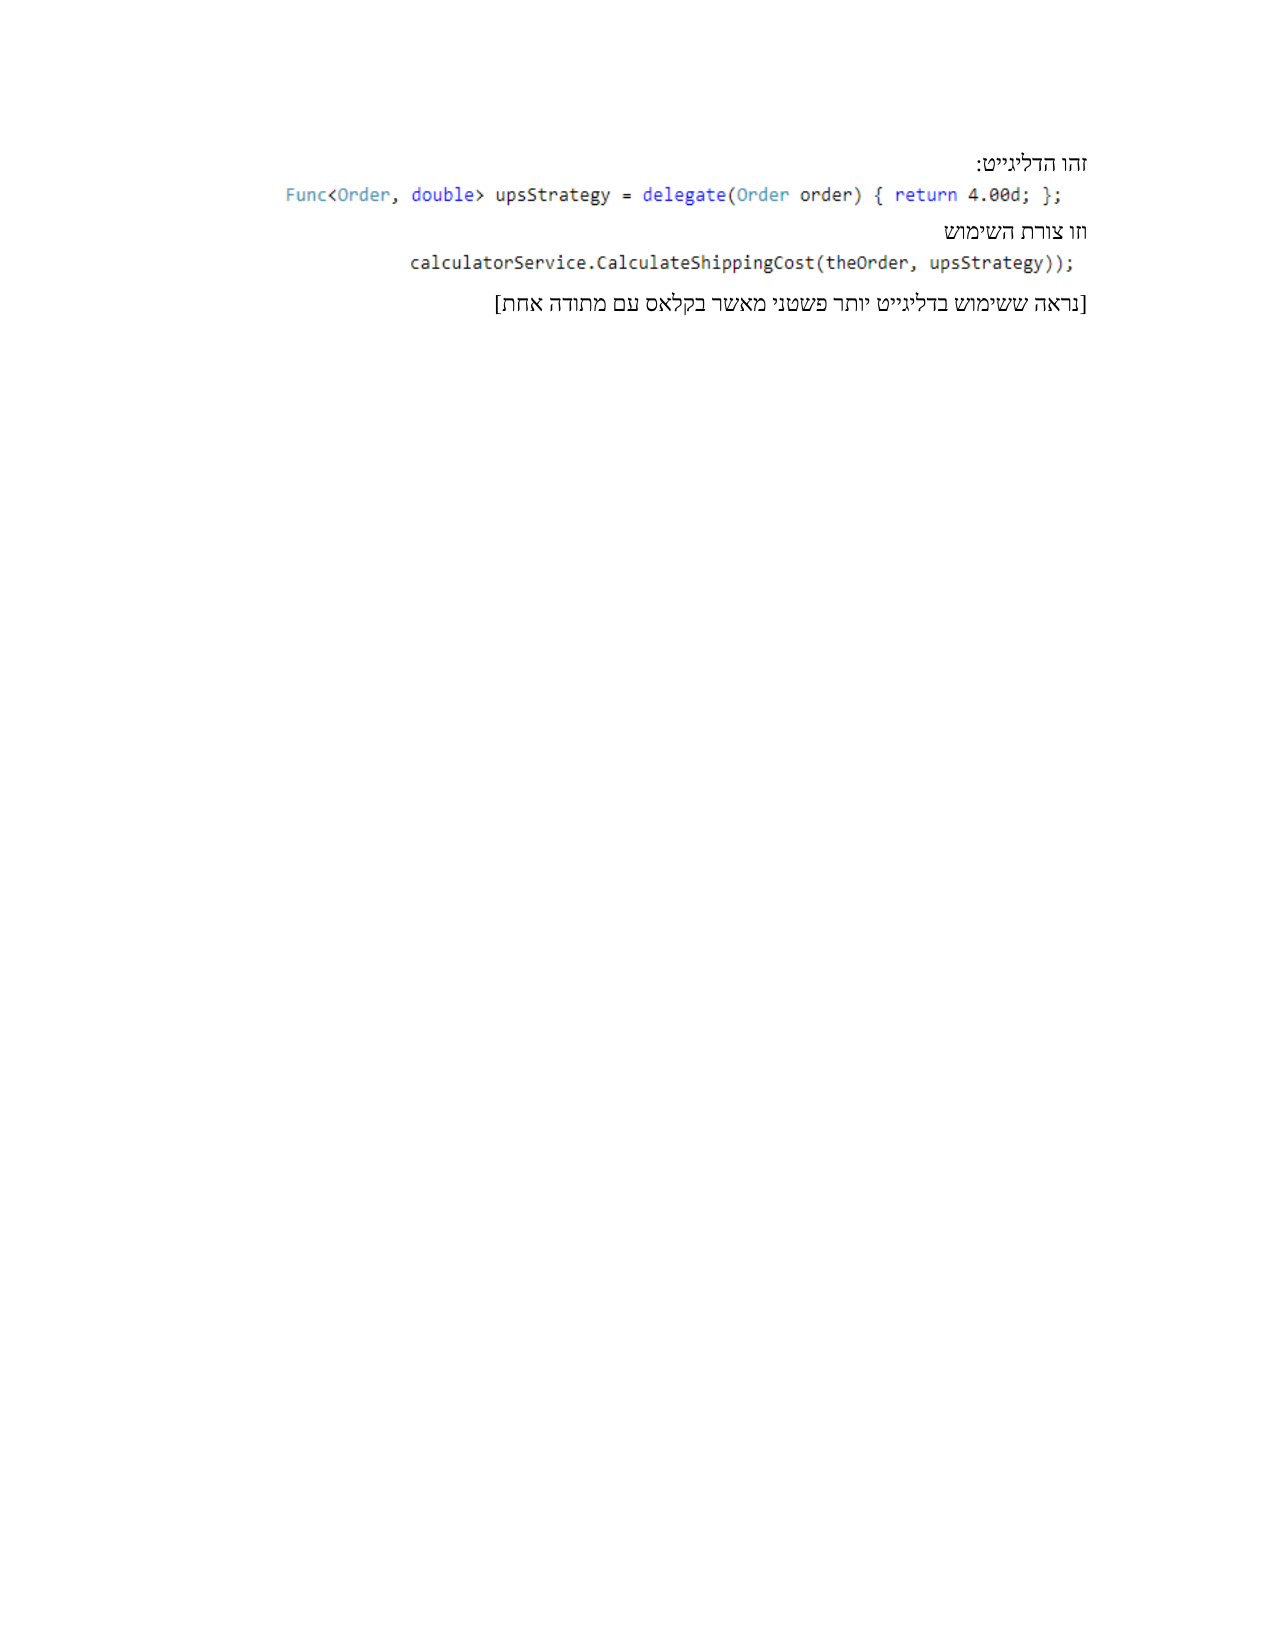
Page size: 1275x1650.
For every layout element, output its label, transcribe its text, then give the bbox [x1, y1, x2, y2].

text [נראה ששימוש בדליגייט יותר פשטני מאשר בקלאס עם מתודה אחת] [187, 290, 1087, 317]
picture [385, 252, 1088, 283]
picture [267, 183, 1088, 211]
text זהו הדליגייט: [187, 150, 1087, 176]
text וזו צורת השימוש [187, 218, 1087, 244]
